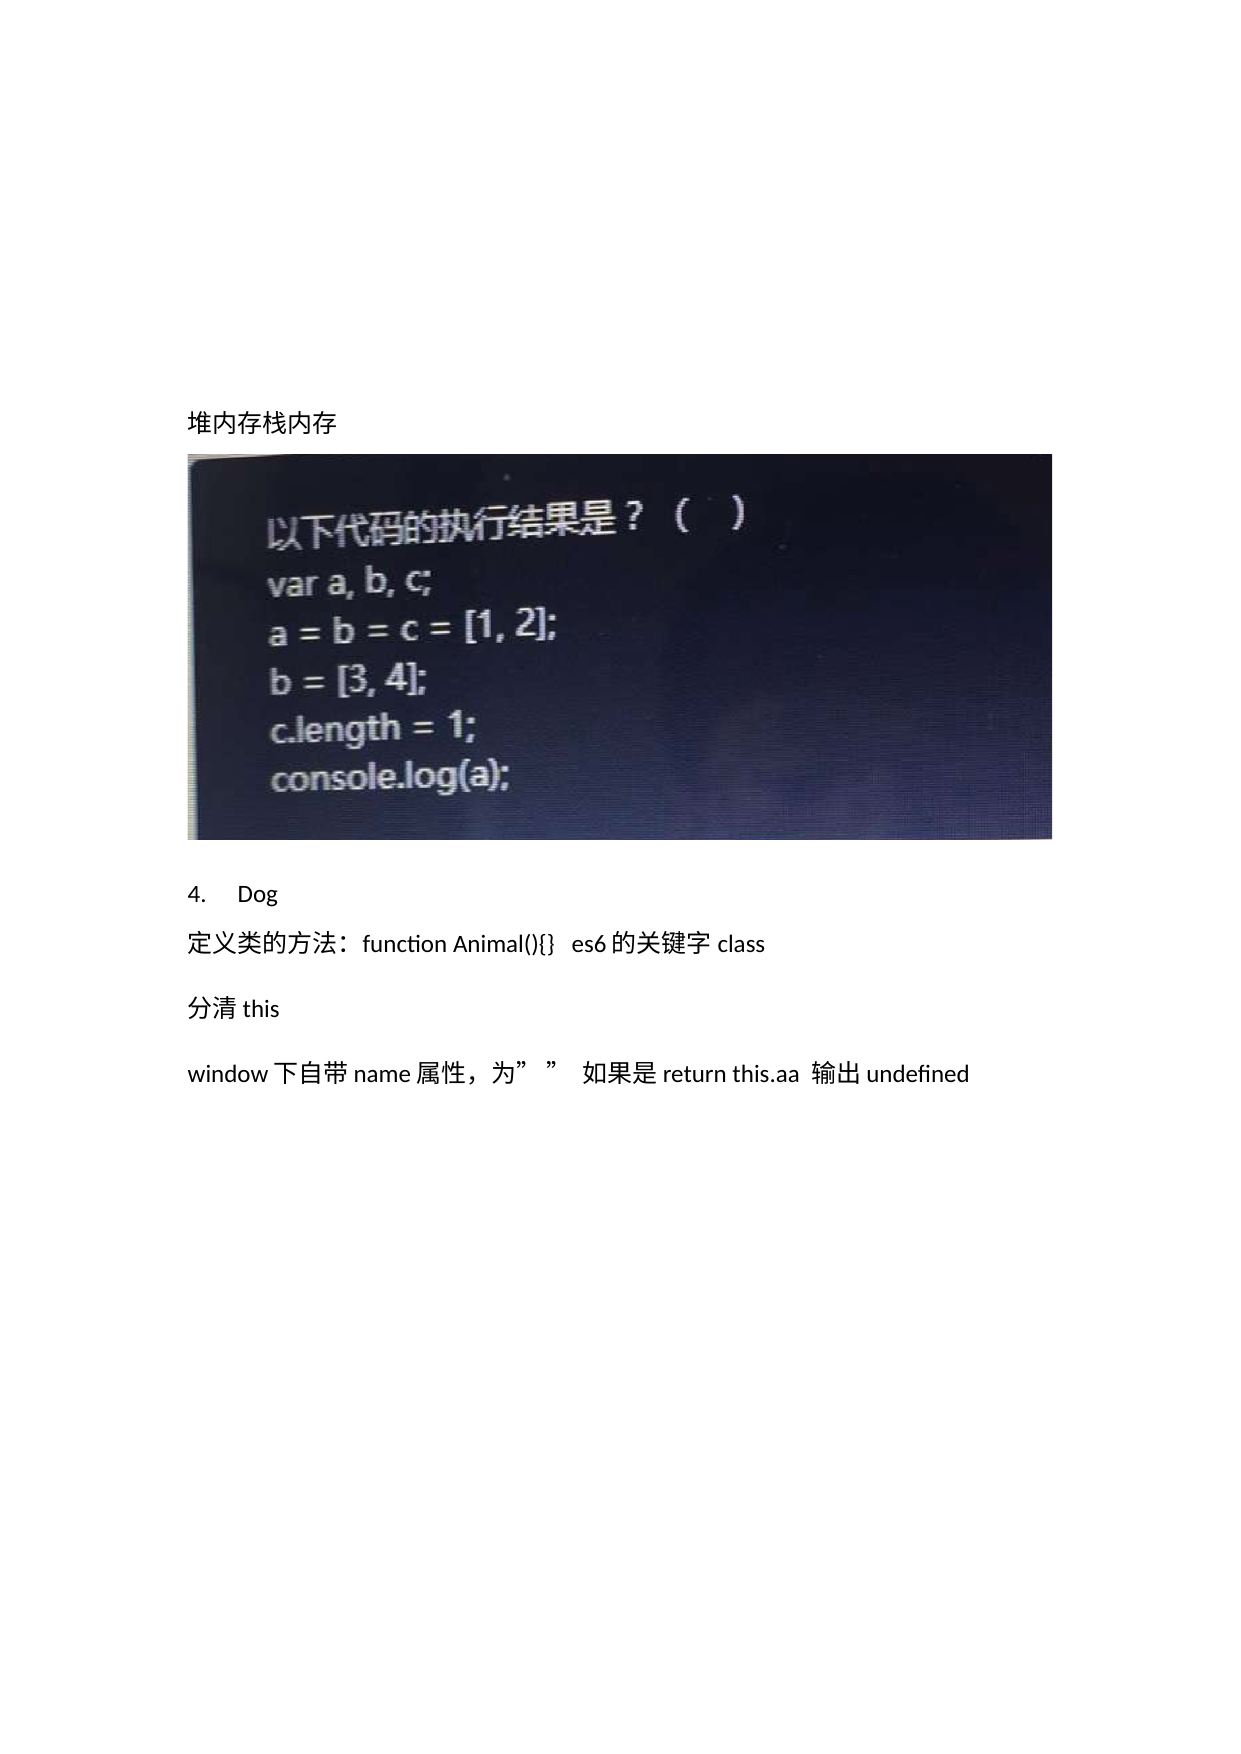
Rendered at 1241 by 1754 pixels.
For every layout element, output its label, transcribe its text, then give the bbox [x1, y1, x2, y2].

text 定义类的方法：function Animal(){} es6的关键字 class [187, 909, 1053, 974]
text window下自带name属性，为” ” 如果是return this.aa 输出undefined [187, 1039, 1053, 1104]
text 分清this [187, 974, 1053, 1039]
text 堆内存栈内存 [187, 389, 1053, 454]
list Dog [187, 877, 1053, 909]
picture [187, 454, 1053, 840]
